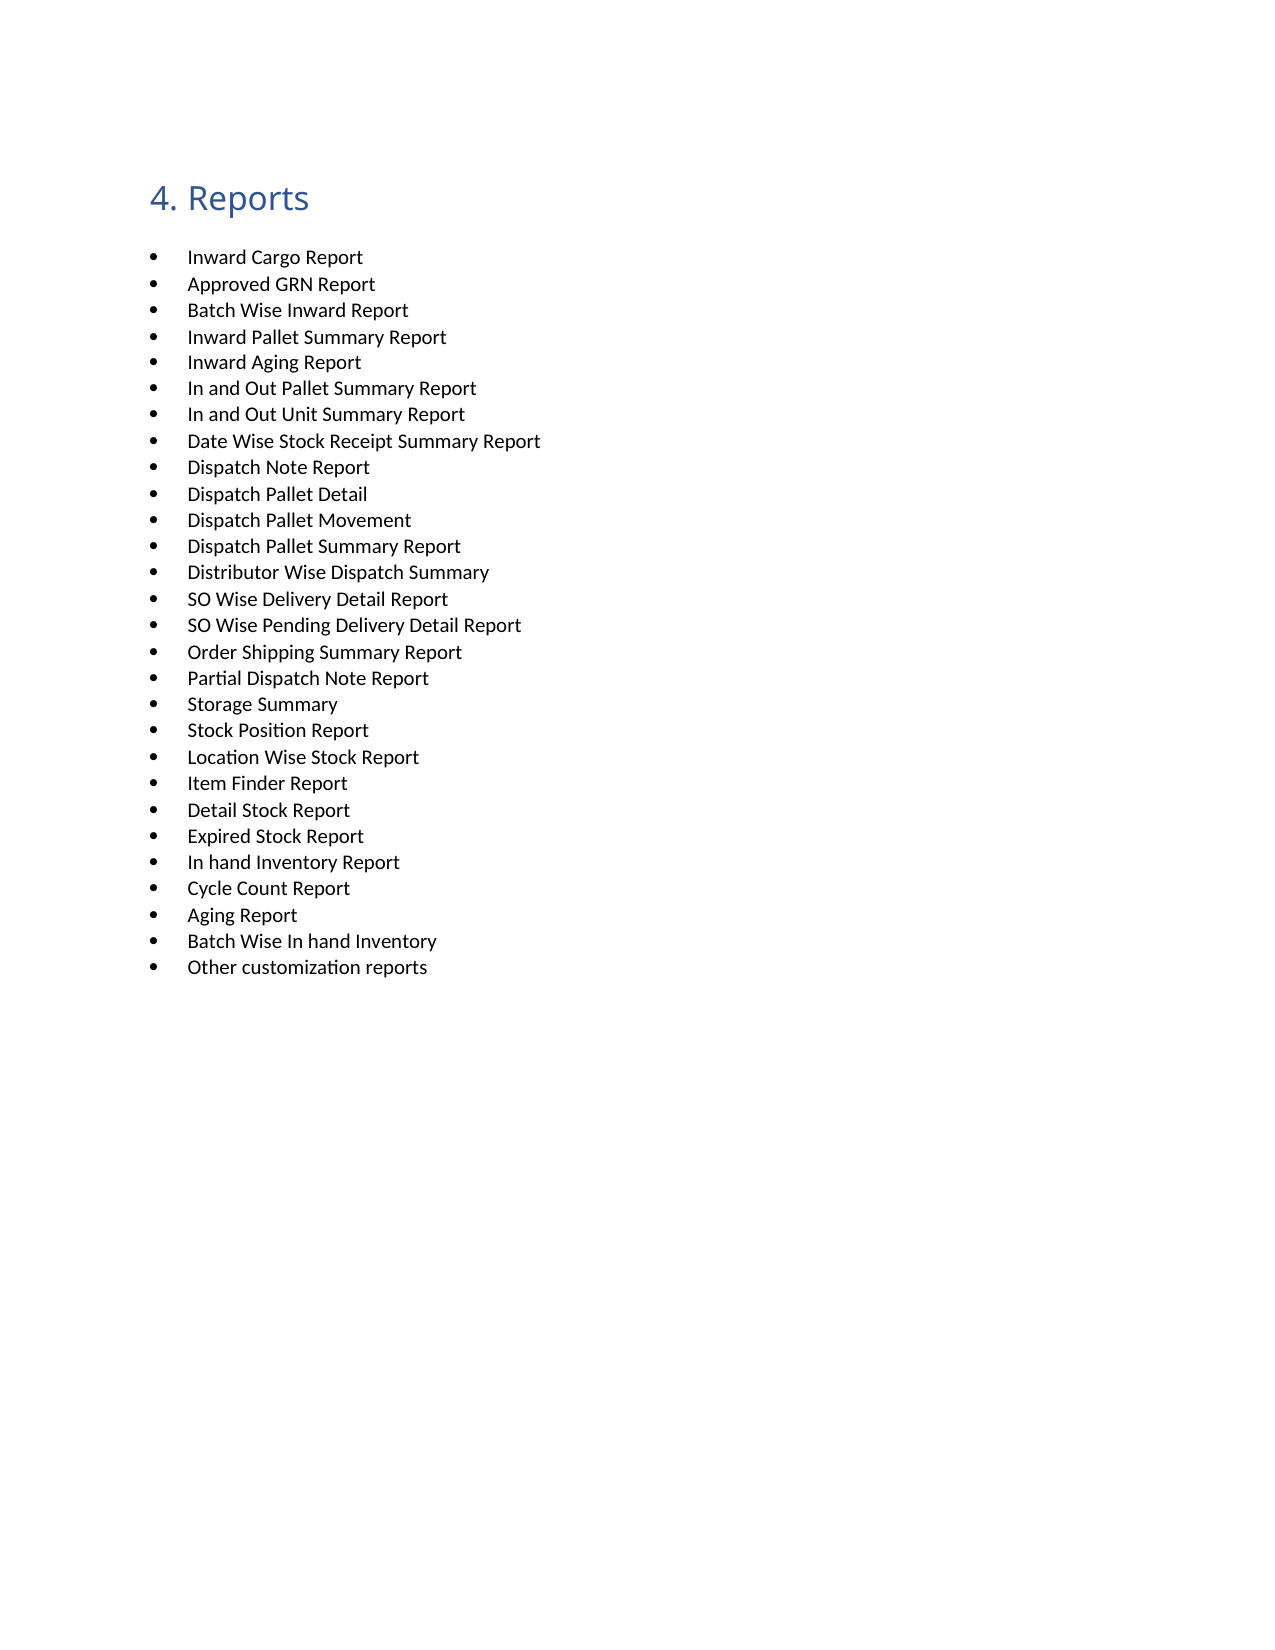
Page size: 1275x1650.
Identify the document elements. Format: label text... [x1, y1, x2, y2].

list Dispatch Note Report [150, 453, 1125, 480]
list Inward Cargo Report [150, 243, 1125, 270]
list Location Wise Stock Report [150, 743, 1125, 769]
list Dispatch Pallet Detail [150, 480, 1125, 506]
list Inward Pallet Summary Report [150, 323, 1125, 349]
list Distributor Wise Dispatch Summary [150, 558, 1125, 585]
list In and Out Pallet Summary Report [150, 375, 1125, 400]
list Date Wise Stock Receipt Summary Report [150, 427, 1125, 453]
list Approved GRN Report [150, 270, 1125, 296]
subtitle Reports [150, 175, 1125, 220]
list Dispatch Pallet Summary Report [150, 533, 1125, 558]
list Aging Report [150, 901, 1125, 927]
list Batch Wise In hand Inventory [150, 927, 1125, 954]
list Cycle Count Report [150, 874, 1125, 901]
list In hand Inventory Report [150, 849, 1125, 874]
list Inward Aging Report [150, 349, 1125, 375]
list Partial Dispatch Note Report [150, 664, 1125, 691]
list SO Wise Delivery Detail Report [150, 585, 1125, 611]
list Batch Wise Inward Report [150, 296, 1125, 323]
list Item Finder Report [150, 769, 1125, 796]
list In and Out Unit Summary Report [150, 400, 1125, 427]
list Detail Stock Report [150, 796, 1125, 822]
list Dispatch Pallet Movement [150, 506, 1125, 533]
list Storage Summary [150, 691, 1125, 716]
list Stock Position Report [150, 716, 1125, 743]
list Other customization reports [150, 954, 1125, 979]
list SO Wise Pending Delivery Detail Report [150, 611, 1125, 638]
list Expired Stock Report [150, 822, 1125, 849]
list Order Shipping Summary Report [150, 638, 1125, 664]
